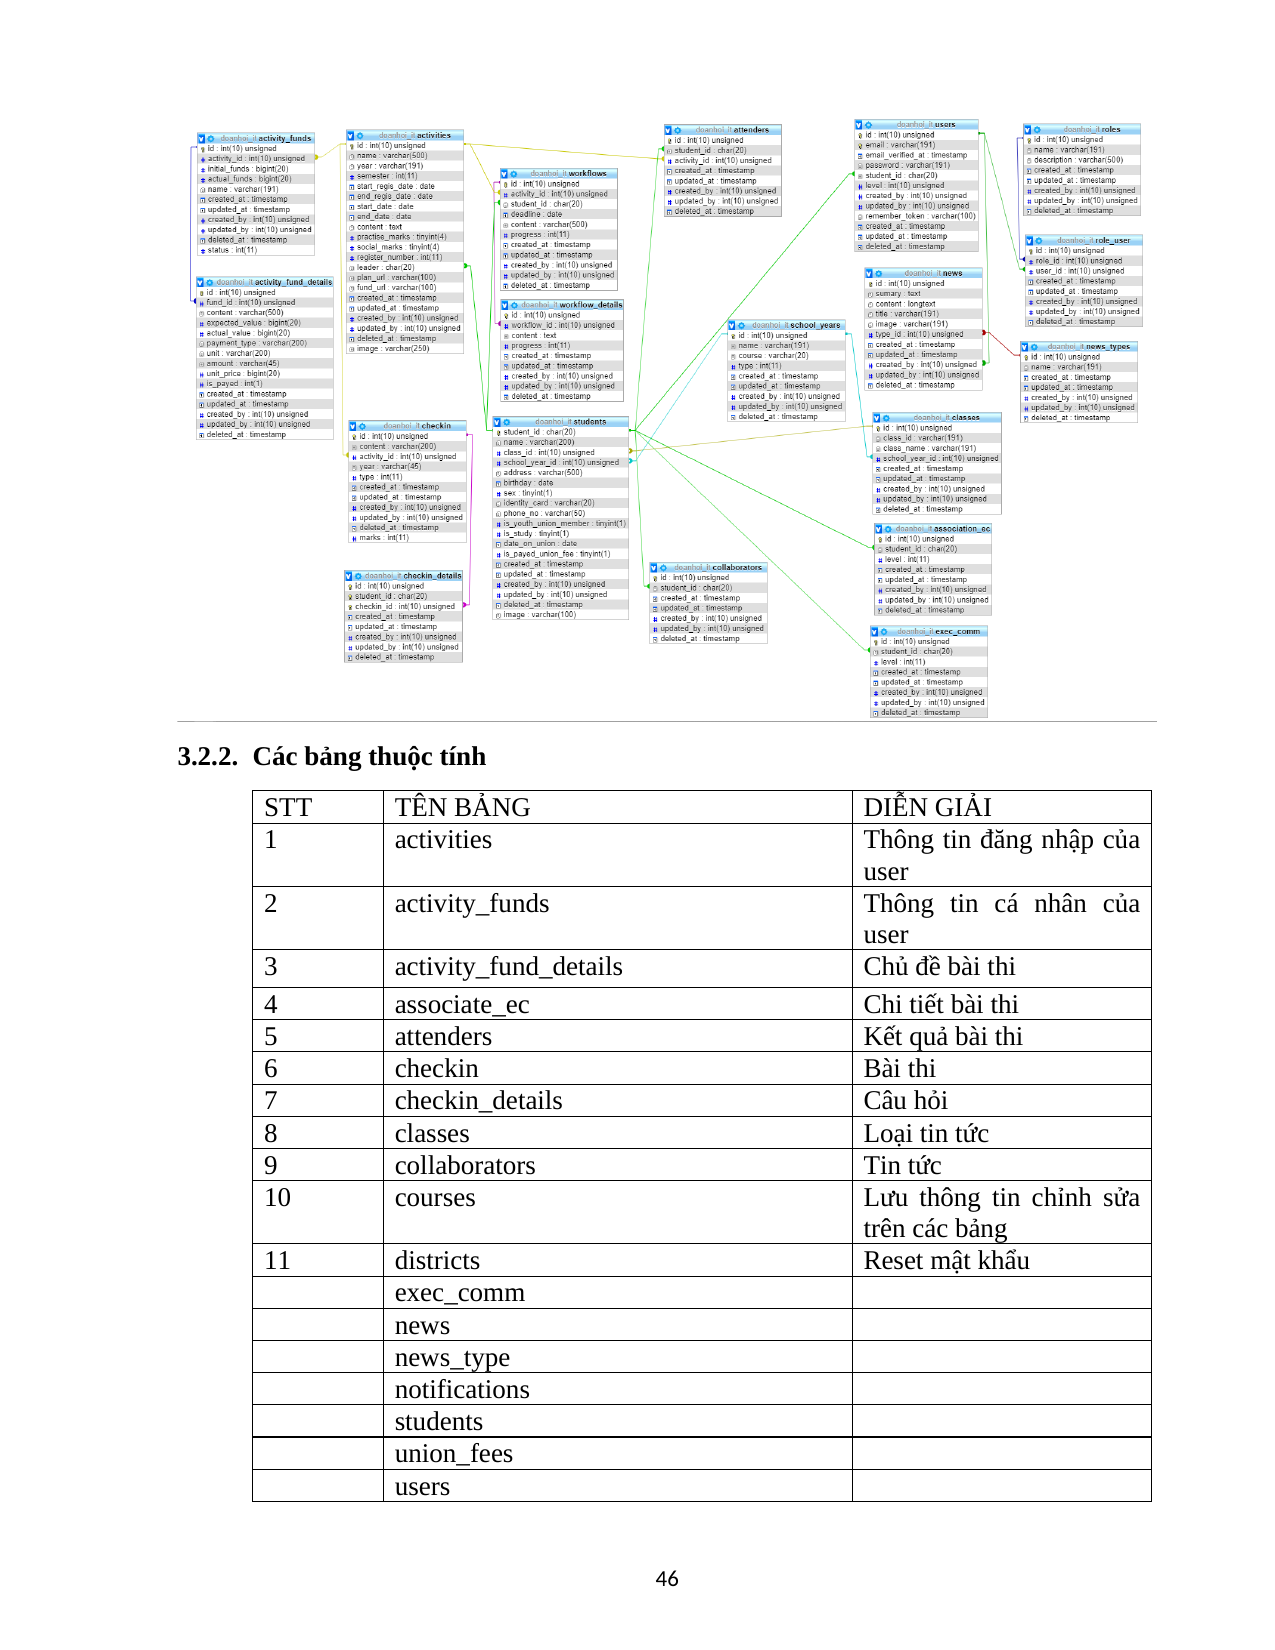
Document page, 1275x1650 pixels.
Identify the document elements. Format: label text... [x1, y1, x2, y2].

table_cell news [384, 1309, 852, 1340]
table_cell 7 [253, 1085, 383, 1116]
table_cell 1 [253, 824, 383, 886]
table_cell Reset mật khẩu [853, 1244, 1151, 1276]
table_cell 2 [253, 887, 383, 949]
table_cell Lưu thông tin chỉnh sửa trên các bảng [853, 1181, 1151, 1243]
table_cell [853, 1277, 1151, 1308]
table_cell 10 [253, 1181, 383, 1243]
table_cell checkin [384, 1052, 852, 1083]
table_cell classes [384, 1117, 852, 1148]
table_cell Chủ đề bài thi [853, 950, 1151, 987]
table_cell [853, 1438, 1151, 1469]
table_cell users [384, 1470, 852, 1501]
table_cell [853, 1309, 1151, 1340]
table_cell activities [384, 824, 852, 886]
table_cell [253, 1470, 383, 1501]
table_cell 6 [253, 1052, 383, 1083]
table_cell courses [384, 1181, 852, 1243]
table_cell Bài thi [853, 1052, 1151, 1083]
table_cell attenders [384, 1020, 852, 1051]
table_cell exec_comm [384, 1277, 852, 1308]
table_header DIỄN GIẢI [853, 791, 1151, 822]
table_cell news_type [384, 1341, 852, 1372]
table_cell [253, 1373, 383, 1404]
table_cell [253, 1405, 383, 1436]
table_cell [253, 1341, 383, 1372]
table_cell activity_fund_details [384, 950, 852, 987]
table_cell students [384, 1405, 852, 1436]
table_cell associate_ec [384, 988, 852, 1019]
table_cell 8 [253, 1117, 383, 1148]
table_cell districts [384, 1244, 852, 1276]
table_header TÊN BẢNG [384, 791, 852, 822]
list Các bảng thuộc tính [177, 740, 1157, 771]
table_cell Tin tức [853, 1149, 1151, 1180]
picture [177, 118, 1157, 722]
table_cell collaborators [384, 1149, 852, 1180]
table_cell 9 [253, 1149, 383, 1180]
table_cell 11 [253, 1244, 383, 1276]
table_cell [853, 1341, 1151, 1372]
table_cell 4 [253, 988, 383, 1019]
table_cell 3 [253, 950, 383, 987]
table_cell Kết quả bài thi [853, 1020, 1151, 1051]
table_cell union_fees [384, 1438, 852, 1469]
table_cell Thông tin cá nhân của user [853, 887, 1151, 949]
table_cell Câu hỏi [853, 1085, 1151, 1116]
table_cell Loại tin tức [853, 1117, 1151, 1148]
table_cell [853, 1373, 1151, 1404]
table_cell Chi tiết bài thi [853, 988, 1151, 1019]
table_cell checkin_details [384, 1085, 852, 1116]
table_cell [853, 1470, 1151, 1501]
table_cell 5 [253, 1020, 383, 1051]
table_cell [253, 1438, 383, 1469]
table_cell [253, 1277, 383, 1308]
table_header STT [253, 791, 383, 822]
table_cell Thông tin đăng nhập của user [853, 824, 1151, 886]
table_cell [253, 1309, 383, 1340]
table_cell activity_funds [384, 887, 852, 949]
table_cell [853, 1405, 1151, 1436]
table_cell notifications [384, 1373, 852, 1404]
